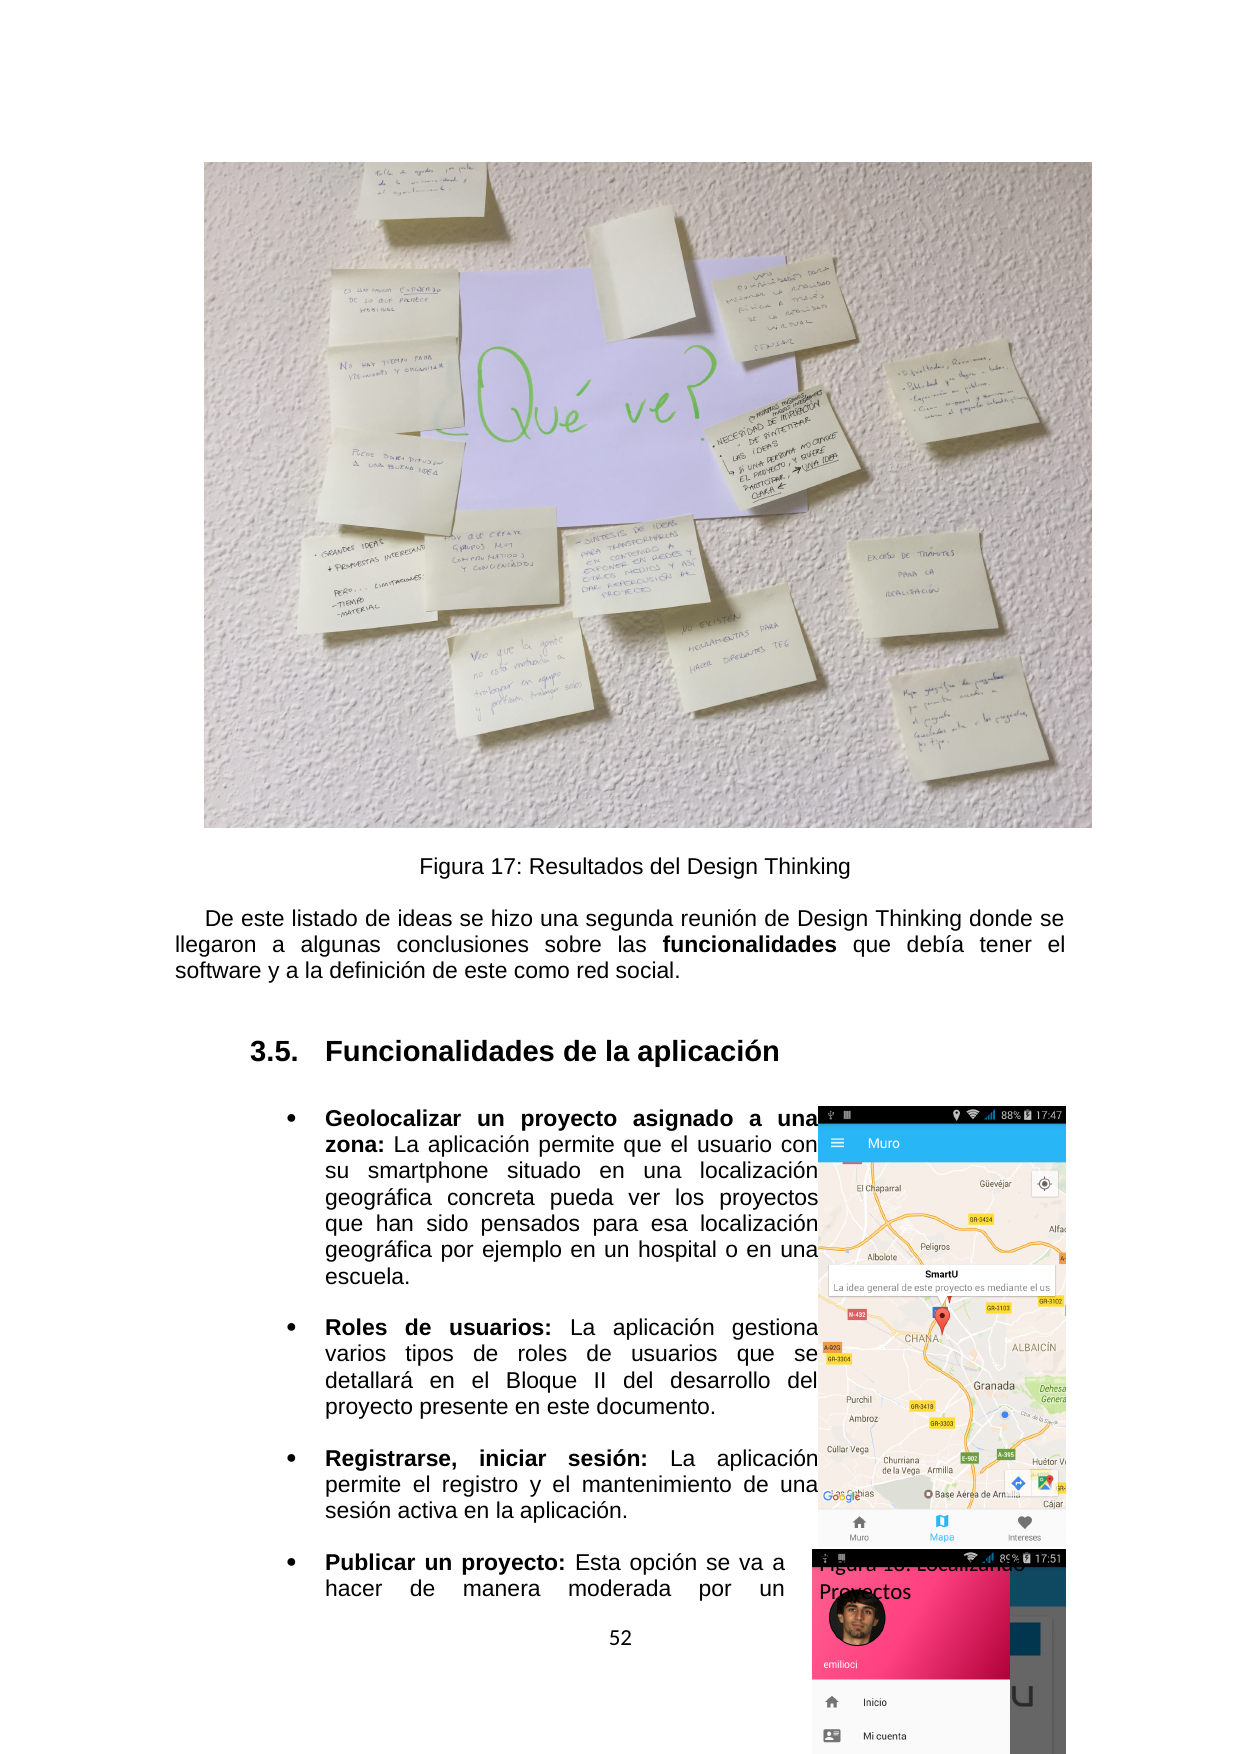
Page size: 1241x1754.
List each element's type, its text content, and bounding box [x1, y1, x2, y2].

picture [818, 1106, 1066, 1547]
picture [204, 162, 1092, 828]
list Roles de usuarios: La aplicación gestiona varios tipos de roles de usuarios que se detallará en el Bloque II del desarrollo del proyecto presente en este documento. [287, 1314, 818, 1419]
list Geolocalizar un proyecto asignado a una zona: La aplicación permite que el usuario con su smartphone situado en una localización geográfica concreta pueda ver los proyectos que han sido pensados para esa localización geográfica por ejemplo en un hospital o en una escuela. [287, 1104, 1065, 1289]
text De este listado de ideas se hizo una segunda reunión de Design Thinking donde se llegaron a algunas conclusiones sobre las funcionalidades que debía tener el software y a la definición de este como red social. [175, 904, 1065, 983]
text Figura 17: Resultados del Design Thinking [175, 853, 1065, 879]
list Funcionalidades de la aplicación [250, 1033, 1065, 1067]
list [287, 1548, 1065, 1601]
list Registrarse, iniciar sesión: La aplicación permite el registro y el mantenimiento de una sesión activa en la aplicación. [287, 1444, 818, 1523]
picture [812, 1549, 1066, 1754]
